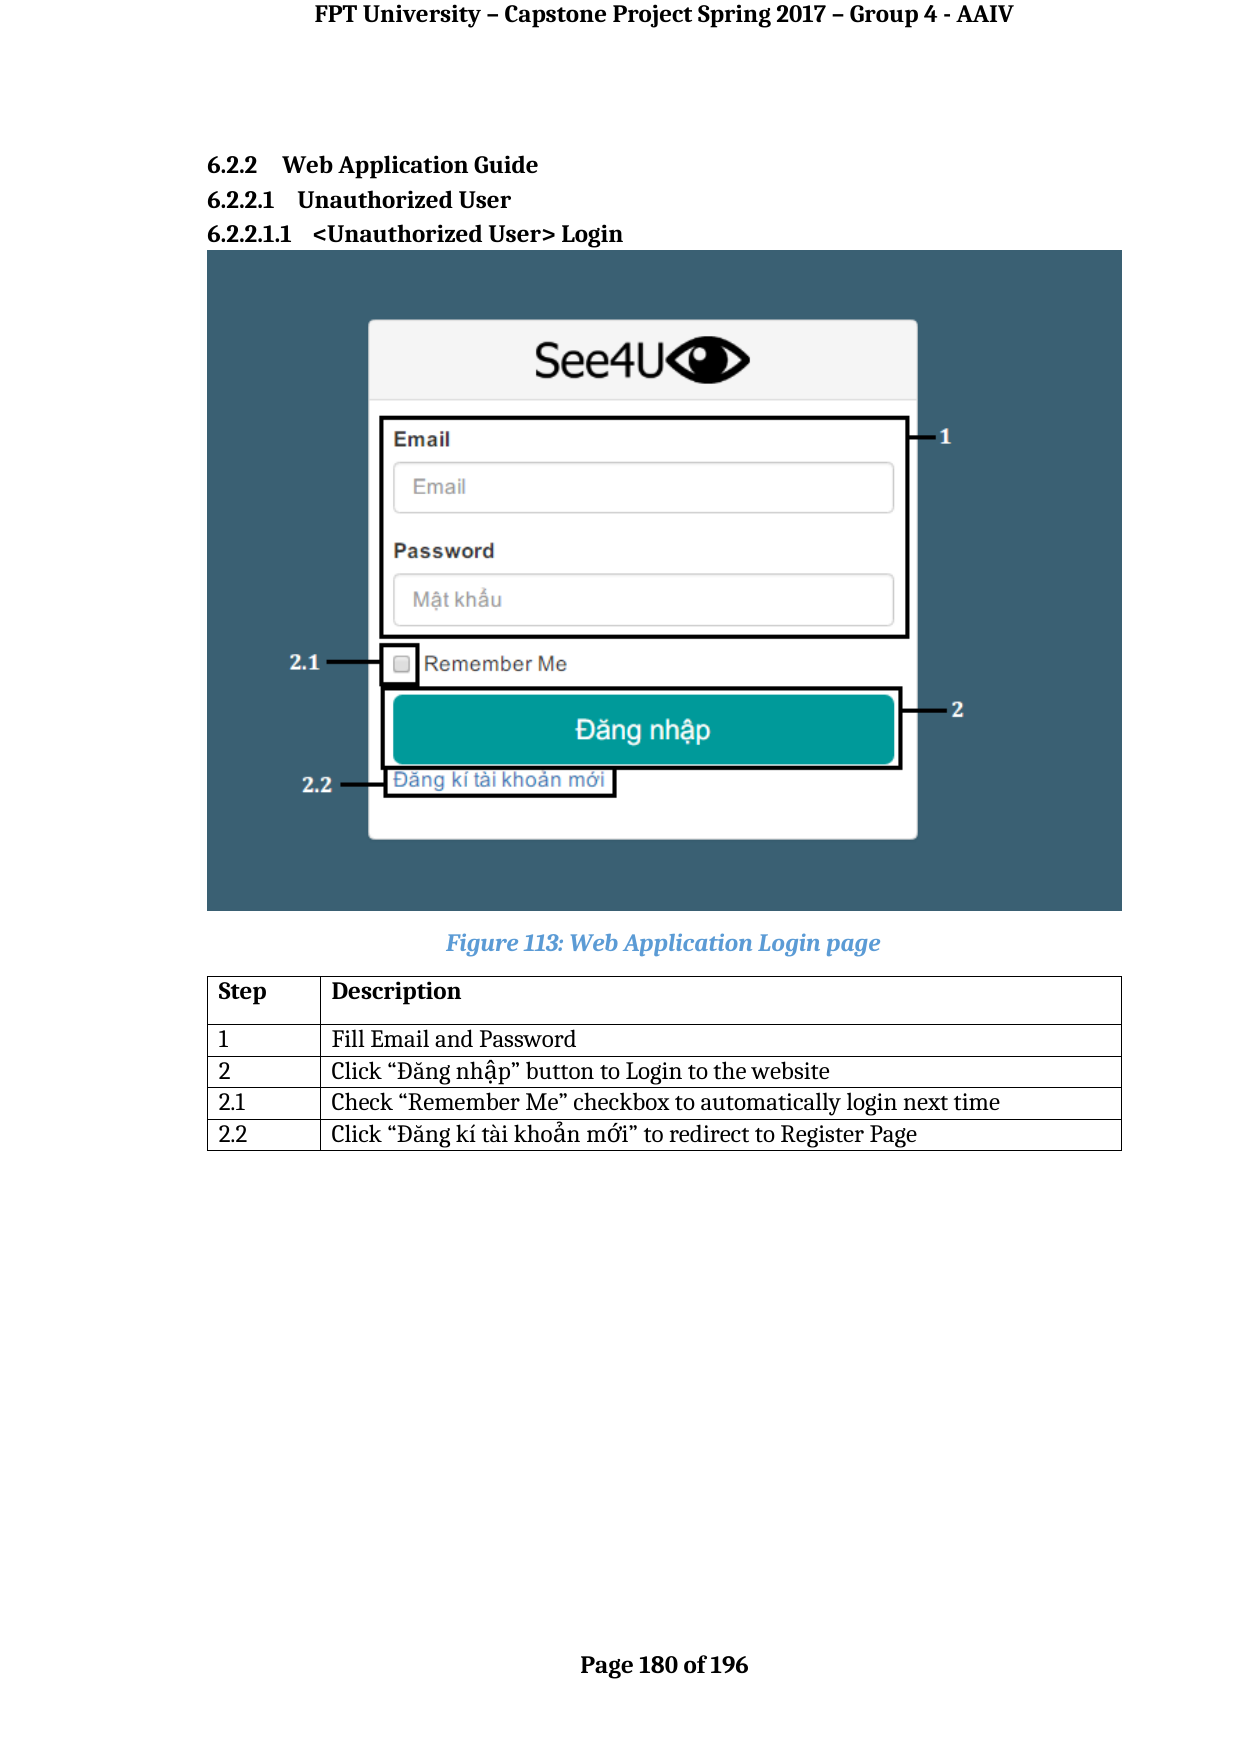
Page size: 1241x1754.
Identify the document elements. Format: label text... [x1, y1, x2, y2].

subtitle Unauthorized User [207, 186, 1122, 214]
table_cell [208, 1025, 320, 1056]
picture [207, 250, 1122, 911]
subtitle Web Application Guide [207, 151, 1122, 180]
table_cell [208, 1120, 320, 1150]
subtitle <Unauthorized User> Login [207, 220, 1122, 249]
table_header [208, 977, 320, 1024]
text Figure 113: Web Application Login page [207, 929, 1122, 958]
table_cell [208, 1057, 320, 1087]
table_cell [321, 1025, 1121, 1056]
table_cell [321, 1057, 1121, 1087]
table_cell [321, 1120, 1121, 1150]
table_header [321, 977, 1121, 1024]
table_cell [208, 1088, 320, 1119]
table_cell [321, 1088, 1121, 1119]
